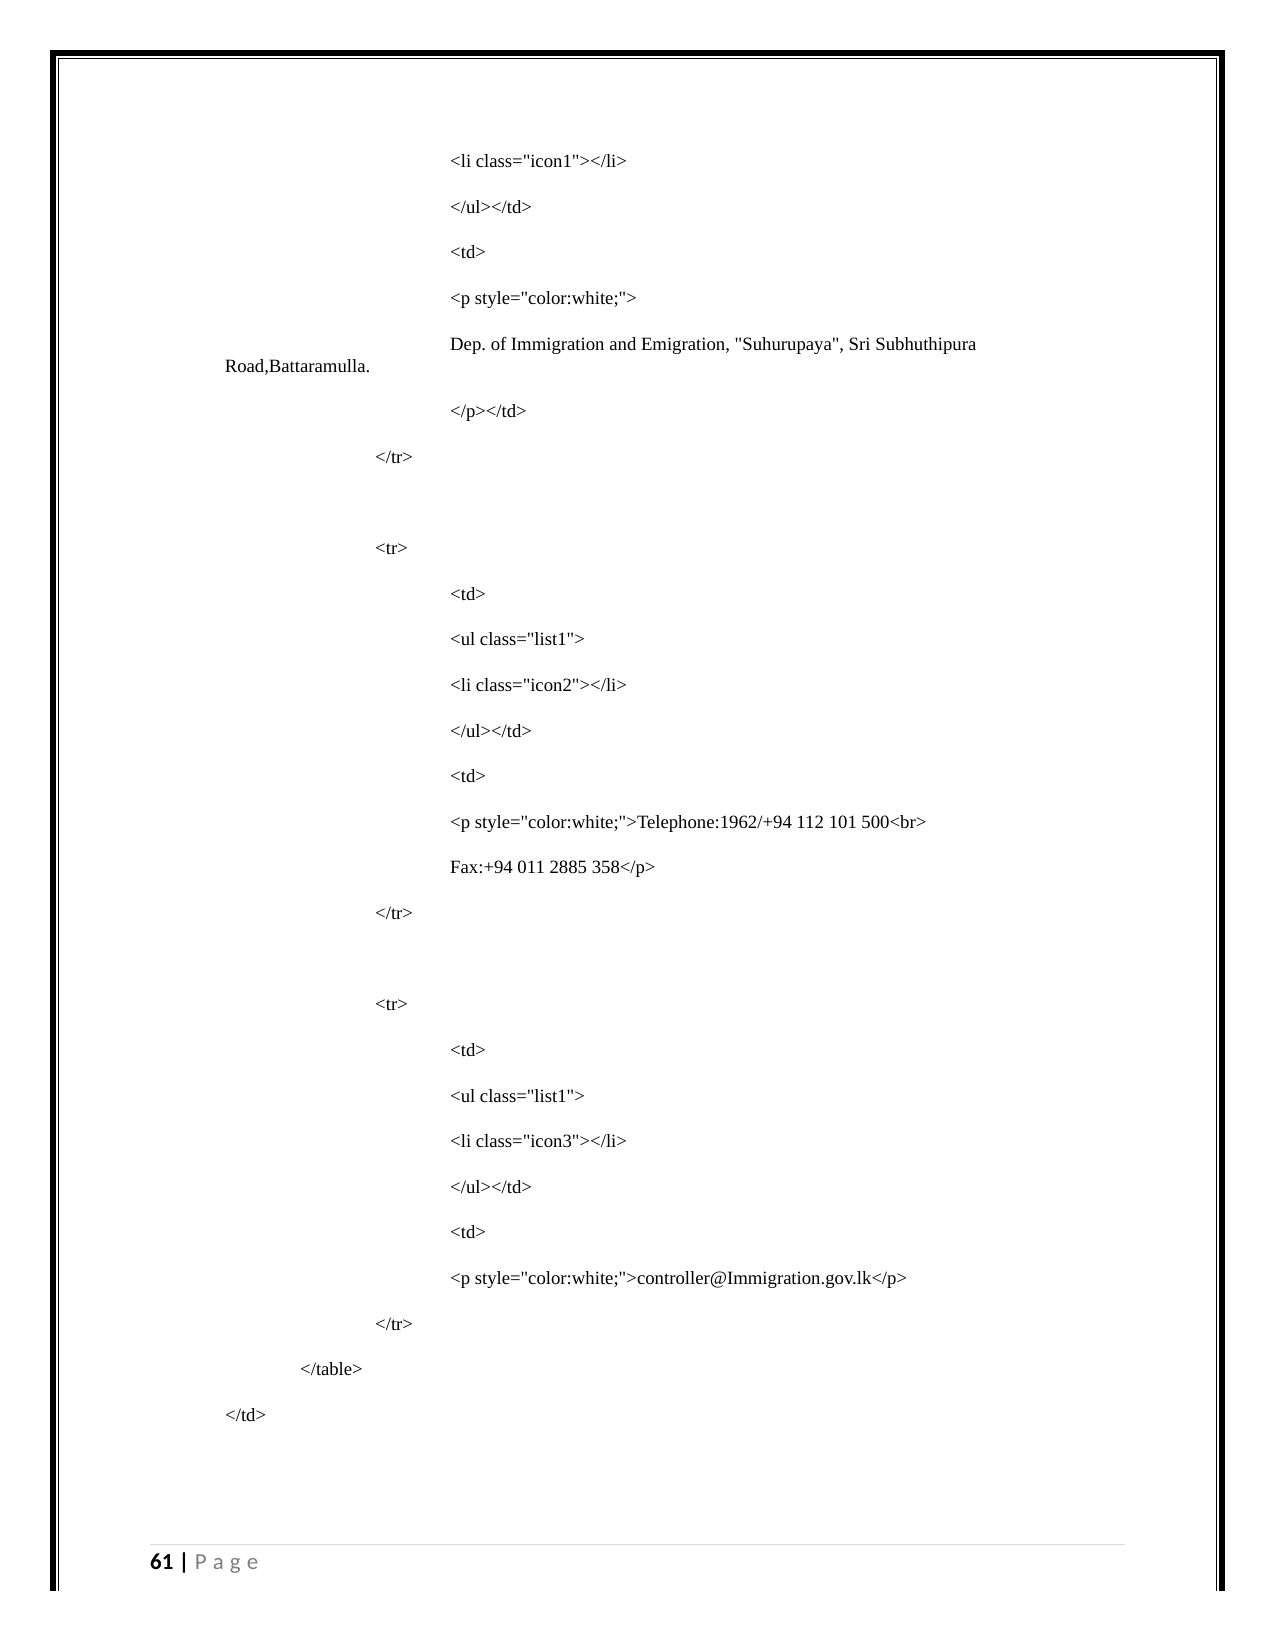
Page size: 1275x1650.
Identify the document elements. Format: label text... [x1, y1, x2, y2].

text </p></td> [223, 400, 1124, 422]
text <td> [223, 583, 1124, 604]
text <li class="icon1"></li> [223, 150, 1124, 172]
text </ul></td> [223, 719, 1124, 741]
text <p style="color:white;">Telephone:1962/+94 112 101 500<br> [223, 811, 1124, 832]
text <tr> [223, 993, 1124, 1015]
text <li class="icon3"></li> [223, 1130, 1124, 1152]
text </table> [223, 1358, 1124, 1380]
text <tr> [223, 537, 1124, 558]
text </ul></td> [223, 196, 1124, 217]
text <p style="color:white;"> [223, 287, 1124, 308]
text Fax:+94 011 2885 358</p> [223, 856, 1124, 878]
text </tr> [223, 902, 1124, 923]
text <ul class="list1"> [223, 1084, 1124, 1106]
text </tr> [223, 446, 1124, 467]
text <ul class="list1"> [223, 628, 1124, 650]
text </tr> [223, 1313, 1124, 1334]
text <td> [223, 241, 1124, 263]
text <td> [223, 765, 1124, 787]
text <li class="icon2"></li> [223, 674, 1124, 695]
text <td> [223, 1039, 1124, 1060]
text Dep. of Immigration and Emigration, "Suhurupaya", Sri Subhuthipura Road,Battaramulla. [223, 332, 1124, 376]
text <p style="color:white;">controller@Immigration.gov.lk</p> [223, 1267, 1124, 1288]
text </td> [223, 1404, 1124, 1425]
text <td> [223, 1221, 1124, 1243]
text </ul></td> [223, 1176, 1124, 1197]
